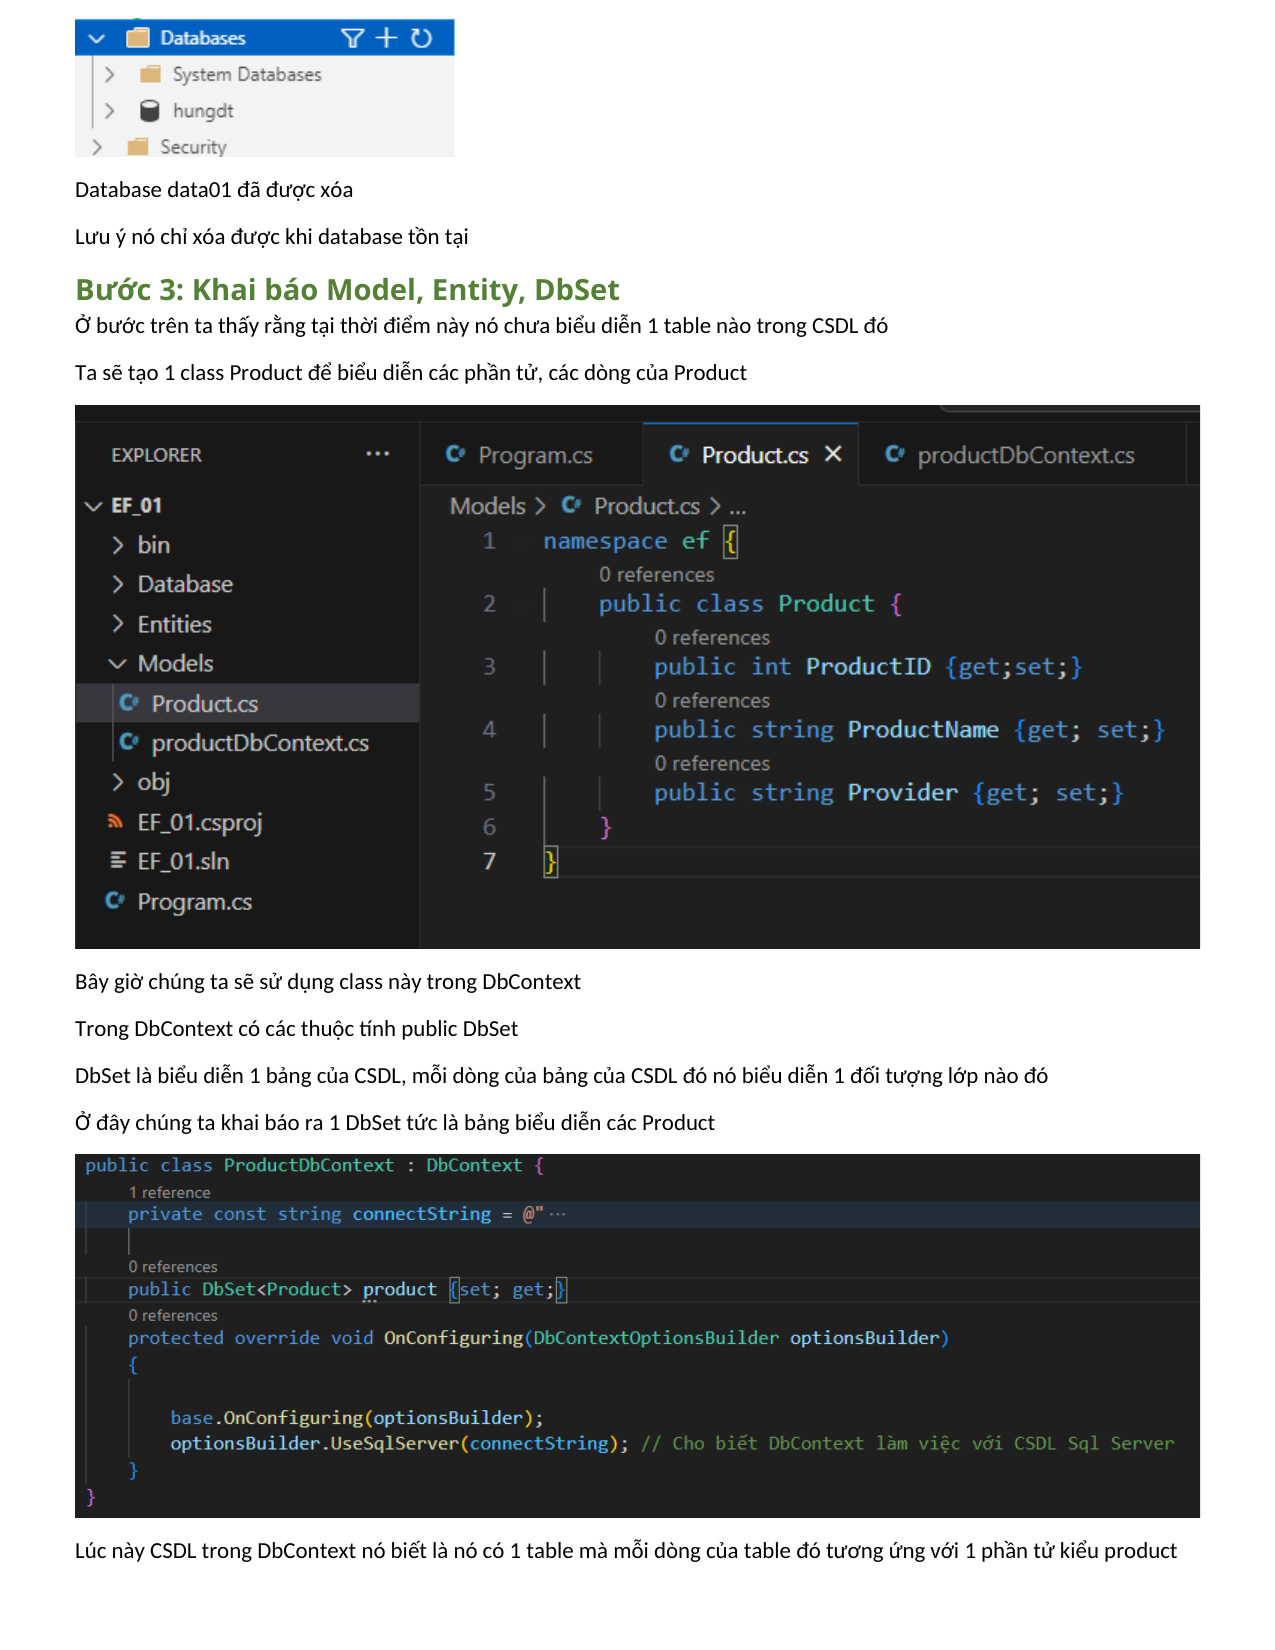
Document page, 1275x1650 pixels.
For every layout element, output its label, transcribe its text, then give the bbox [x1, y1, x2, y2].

text Database data01 đã được xóa [75, 175, 1200, 203]
text DbSet là biểu diễn 1 bảng của CSDL, mỗi dòng của bảng của CSDL đó nó biểu diễn 1 đối tượng lớp nào đó [75, 1061, 1200, 1089]
picture [75, 18, 461, 157]
text Ở đây chúng ta khai báo ra 1 DbSet tức là bảng biểu diễn các Product [75, 1108, 1200, 1136]
text Lúc này CSDL trong DbContext nó biết là nó có 1 table mà mỗi dòng của table đó tương ứng với 1 phần tử kiểu product [75, 1536, 1200, 1564]
picture [75, 405, 1200, 949]
subtitle Bước 3: Khai báo Model, Entity, DbSet [75, 269, 1200, 308]
text Ở bước trên ta thấy rằng tại thời điểm này nó chưa biểu diễn 1 table nào trong CSDL đó [75, 312, 1200, 340]
picture [75, 1154, 1200, 1518]
text Ta sẽ tạo 1 class Product để biểu diễn các phần tử, các dòng của Product [75, 358, 1200, 387]
text Lưu ý nó chỉ xóa được khi database tồn tại [75, 222, 1200, 250]
text Trong DbContext có các thuộc tính public DbSet [75, 1014, 1200, 1042]
text Bây giờ chúng ta sẽ sử dụng class này trong DbContext [75, 967, 1200, 995]
